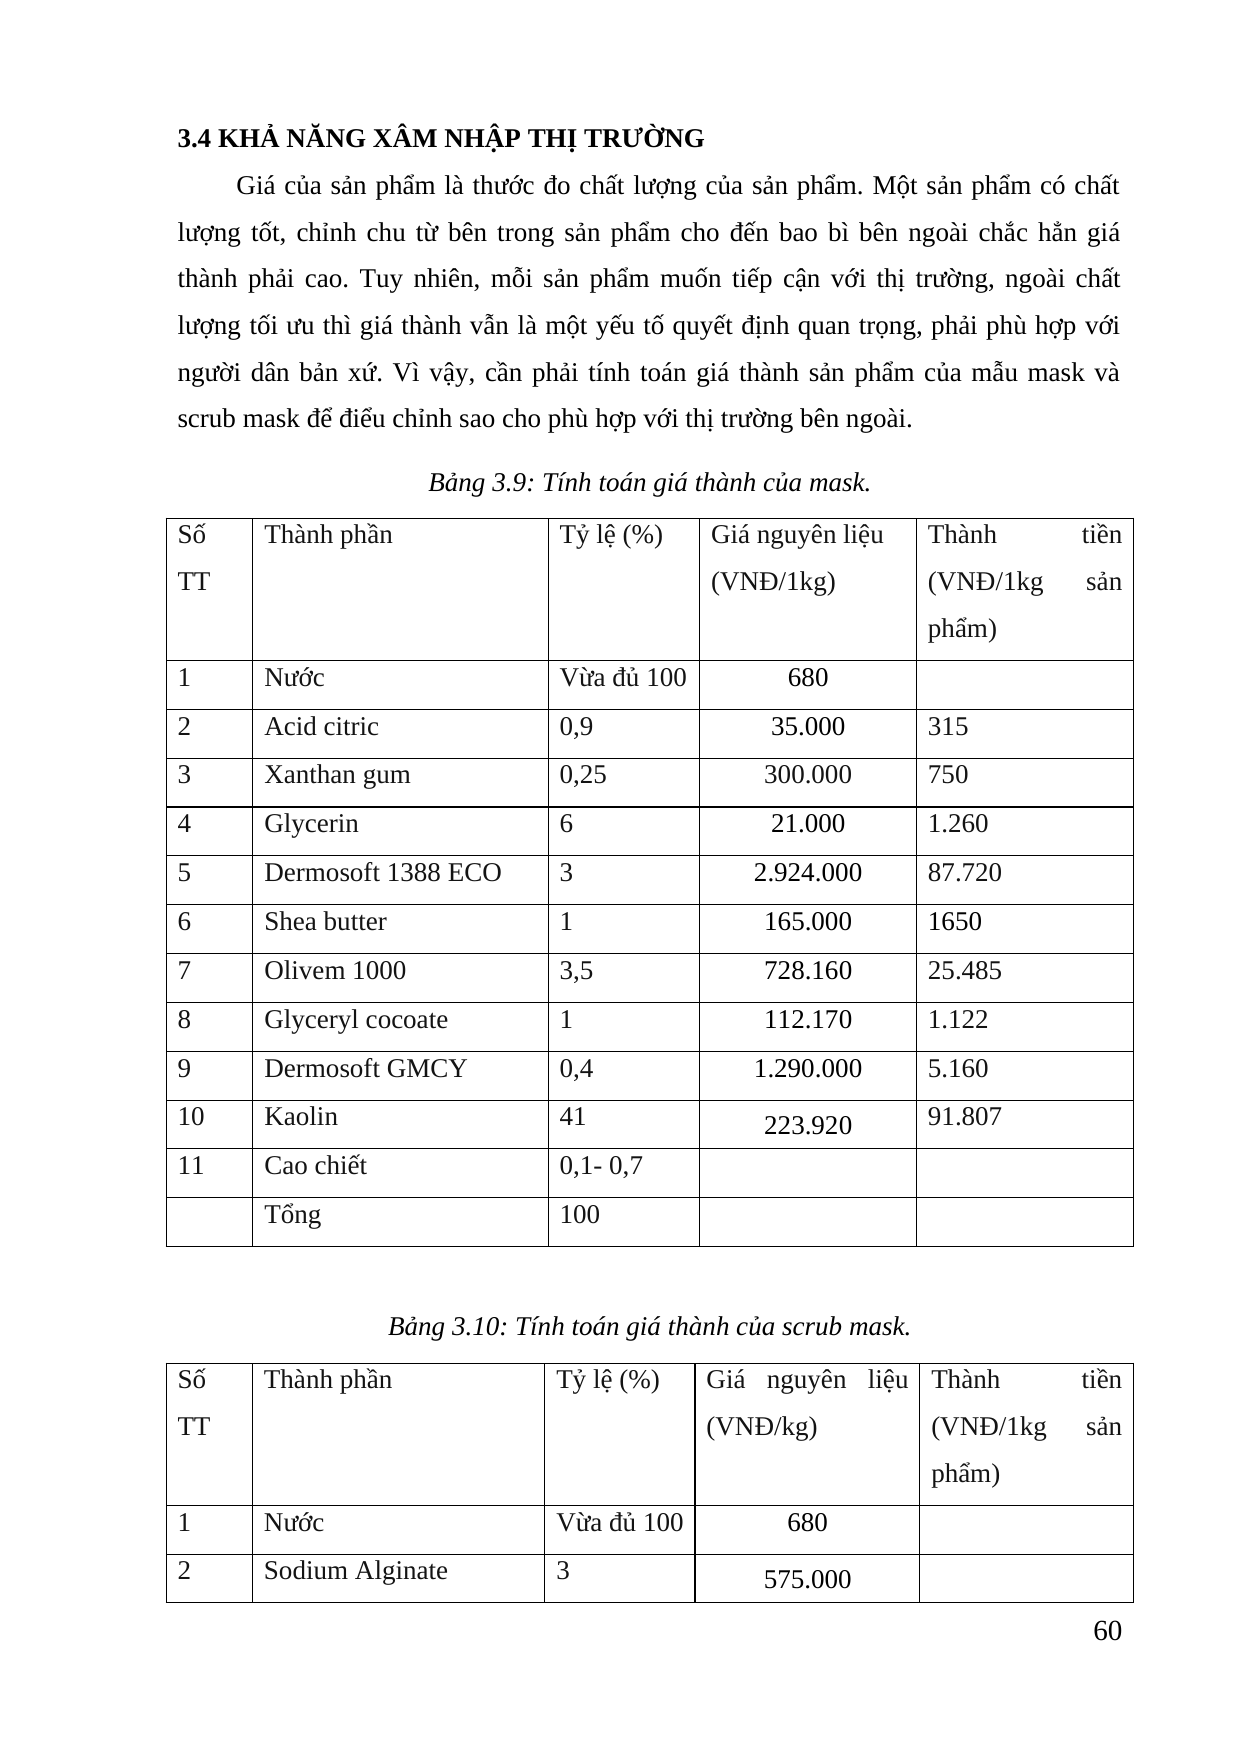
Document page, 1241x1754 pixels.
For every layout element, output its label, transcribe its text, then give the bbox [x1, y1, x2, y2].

table_cell 3,5 [549, 954, 699, 1002]
table_cell Vừa đủ 100 [545, 1506, 694, 1553]
table_cell 3 [545, 1555, 694, 1602]
table_cell 5.160 [917, 1052, 1133, 1099]
table_cell Tổng [253, 1198, 548, 1246]
table_header Tỷ lệ (%) [549, 519, 699, 660]
table_cell 21.000 [700, 808, 916, 855]
table_header Thành phần [253, 1364, 544, 1504]
table_cell Nước [253, 661, 548, 709]
table_cell Dermosoft 1388 ECO [253, 856, 548, 904]
table_cell Vừa đủ 100 [549, 661, 699, 709]
table_cell 6 [167, 905, 252, 953]
table_cell 41 [549, 1101, 699, 1148]
table_cell Acid citric [253, 710, 548, 757]
table_cell [917, 1198, 1133, 1246]
table_cell 728.160 [700, 954, 916, 1002]
table_header Giá nguyên liệu (VNĐ/1kg) [700, 519, 916, 660]
table_cell 315 [917, 710, 1133, 757]
table_cell 1.290.000 [700, 1052, 916, 1099]
table_cell 91.807 [917, 1101, 1133, 1148]
table_header Số TT [167, 519, 252, 660]
table_cell Shea butter [253, 905, 548, 953]
table_cell 1.122 [917, 1003, 1133, 1051]
table_cell 2 [167, 1555, 252, 1602]
text Giá của sản phẩm là thước đo chất lượng của sản phẩm. Một sản phẩm có chất lượng tốt, chỉnh chu từ bên trong sản phẩm cho đến bao bì bên ngoài chắc hẳn giá thành phải cao. Tuy nhiên, mỗi sản phẩm muốn tiếp cận với thị trường, ngoài chất lượng tối ưu thì giá thành vẫn là một yếu tố quyết định quan trọng, phải phù hợp với người dân bản xứ. Vì vậy, cần phải tính toán giá thành sản phẩm của mẫu mask và scrub mask để điểu chỉnh sao cho phù hợp với thị trường bên ngoài. [177, 169, 1122, 433]
table_cell 4 [167, 808, 252, 855]
table_cell 0,25 [549, 759, 699, 806]
table_cell [700, 1149, 916, 1197]
table_cell Dermosoft GMCY [253, 1052, 548, 1099]
table_cell 1 [549, 1003, 699, 1051]
table_header Thành phần [253, 519, 548, 660]
table_cell [920, 1506, 1133, 1553]
table_cell 680 [696, 1506, 919, 1553]
table_cell 3 [549, 856, 699, 904]
table_cell 1.260 [917, 808, 1133, 855]
table_cell 3 [167, 759, 252, 806]
table_cell 1650 [917, 905, 1133, 953]
table_cell 5 [167, 856, 252, 904]
table_cell 87.720 [917, 856, 1133, 904]
table_cell 750 [917, 759, 1133, 806]
table_cell 11 [167, 1149, 252, 1197]
table_cell 680 [700, 661, 916, 709]
table_cell 2 [167, 710, 252, 757]
table_cell 1 [167, 1506, 252, 1553]
table_cell 300.000 [700, 759, 916, 806]
table_header Giá nguyên liệu (VNĐ/kg) [696, 1364, 919, 1504]
table_cell 575.000 [696, 1555, 919, 1602]
table_cell 0,4 [549, 1052, 699, 1099]
table_cell [700, 1198, 916, 1246]
table_cell 10 [167, 1101, 252, 1148]
table_cell 8 [167, 1003, 252, 1051]
table_cell [917, 1149, 1133, 1197]
table_header Tỷ lệ (%) [545, 1364, 694, 1504]
table_cell 9 [167, 1052, 252, 1099]
table_cell 35.000 [700, 710, 916, 757]
table_cell 112.170 [700, 1003, 916, 1051]
table_header Thành tiền (VNĐ/1kg sản phẩm) [920, 1364, 1133, 1504]
table_cell 100 [549, 1198, 699, 1246]
table_cell Xanthan gum [253, 759, 548, 806]
table_header Thành tiền (VNĐ/1kg sản phẩm) [917, 519, 1133, 660]
table_cell [917, 661, 1133, 709]
table_cell 165.000 [700, 905, 916, 953]
table_cell 6 [549, 808, 699, 855]
table_cell 223.920 [700, 1101, 916, 1148]
table_cell 1 [549, 905, 699, 953]
table_cell [920, 1555, 1133, 1602]
table_cell Kaolin [253, 1101, 548, 1148]
table_cell Glyceryl cocoate [253, 1003, 548, 1051]
table_header Số TT [167, 1364, 252, 1504]
table_cell Sodium Alginate [253, 1555, 544, 1602]
table_cell 7 [167, 954, 252, 1002]
table_cell 25.485 [917, 954, 1133, 1002]
table_cell Glycerin [253, 808, 548, 855]
table_cell 0,9 [549, 710, 699, 757]
subtitle 3.4 KHẢ NĂNG XÂM NHẬP THỊ TRƯỜNG [177, 122, 1122, 153]
table_cell 0,1- 0,7 [549, 1149, 699, 1197]
table_cell Olivem 1000 [253, 954, 548, 1002]
table_cell [167, 1198, 252, 1246]
table_cell 1 [167, 661, 252, 709]
table_cell Nước [253, 1506, 544, 1553]
table_cell Cao chiết [253, 1149, 548, 1197]
table_cell 2.924.000 [700, 856, 916, 904]
